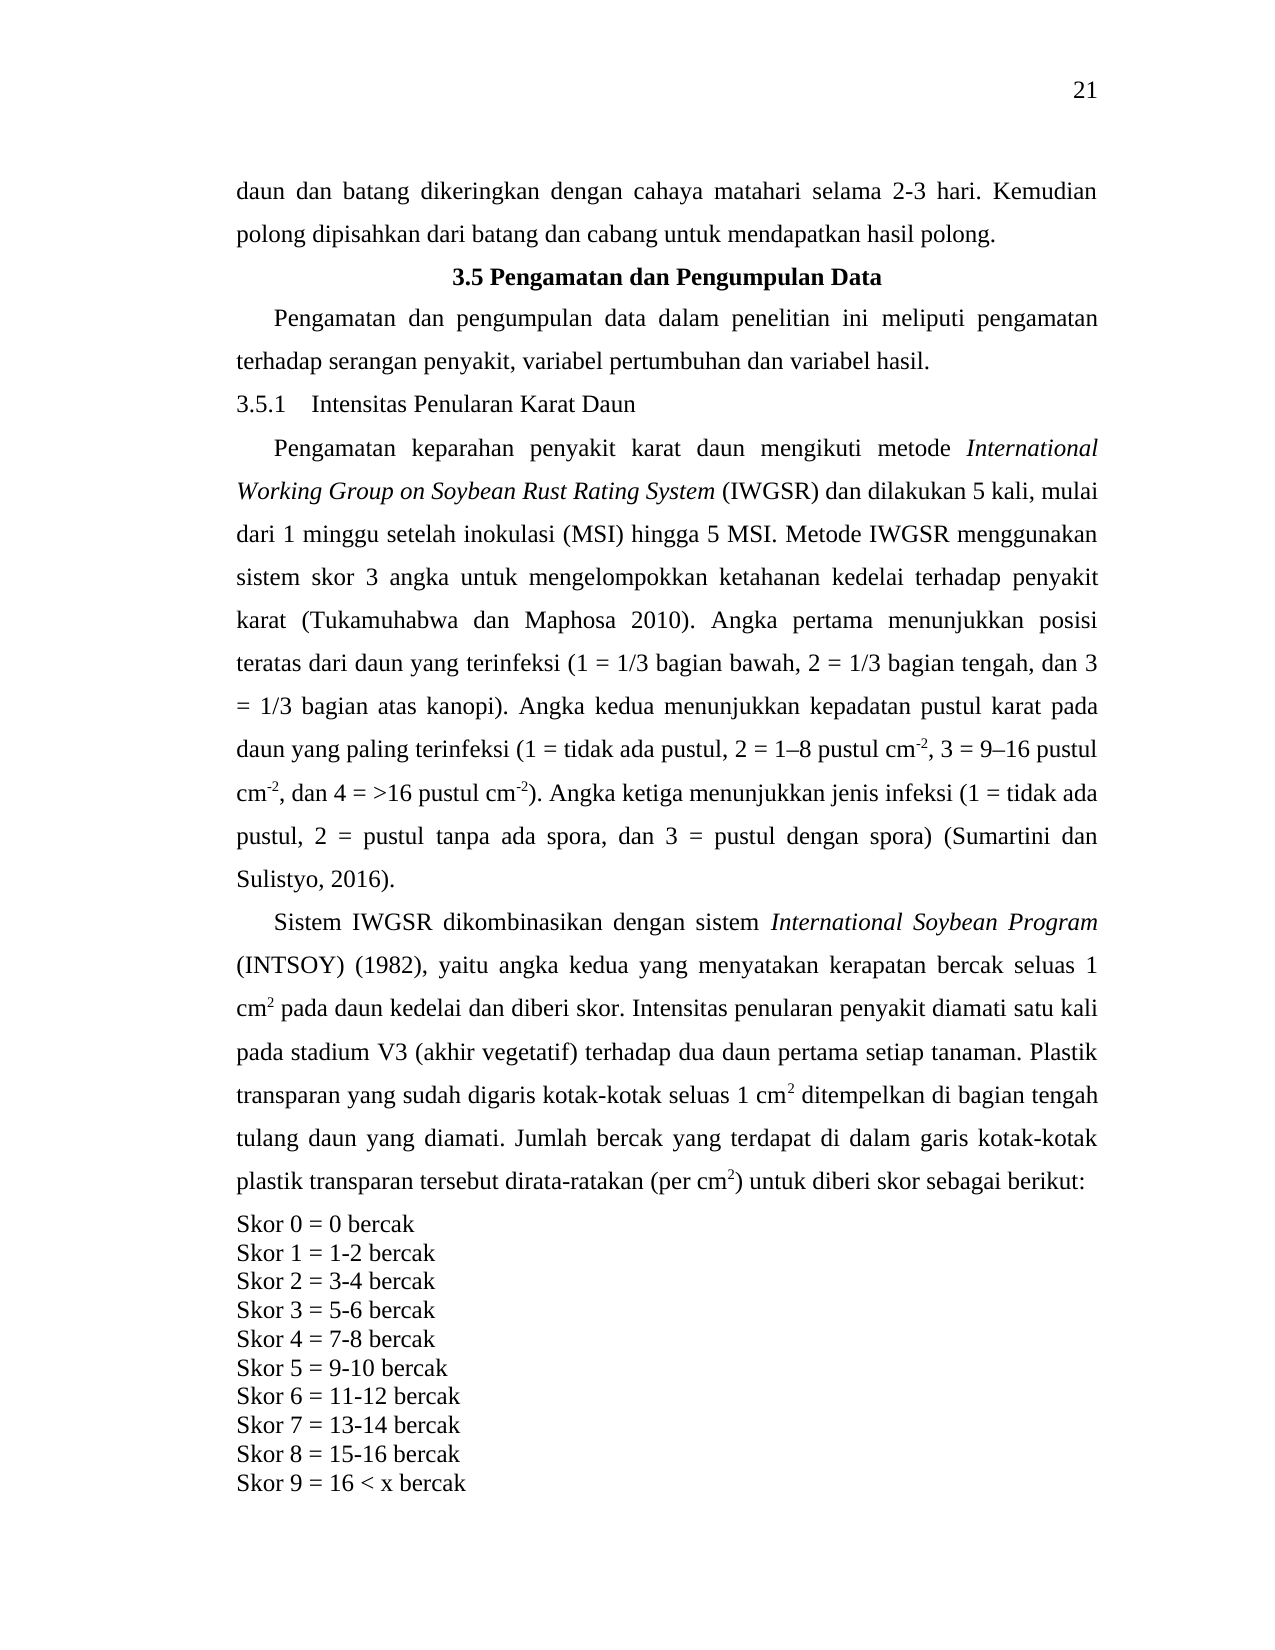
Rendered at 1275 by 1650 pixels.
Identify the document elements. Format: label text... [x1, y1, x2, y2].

text Skor 8 = 15-16 bercak Skor 9 = 16 < x bercak [236, 1439, 505, 1496]
text Skor 5 = 9-10 bercak [236, 1353, 1156, 1381]
text Skor 4 = 7-8 bercak [236, 1324, 1156, 1353]
text Skor 2 = 3-4 bercak [236, 1266, 1156, 1295]
text Sistem IWGSR dikombinasikan dengan sistem International Soybean Program (INTSOY) (1982), yaitu angka kedua yang menyatakan kerapatan bercak seluas 1 cm2 pada daun kedelai dan diberi skor. Intensitas penularan penyakit diamati satu kali pada stadium V3 (akhir vegetatif) terhadap dua daun pertama setiap tanaman. Plastik transparan yang sudah digaris kotak-kotak seluas 1 cm2 ditempelkan di bagian tengah tulang daun yang diamati. Jumlah bercak yang terdapat di dalam garis kotak-kotak plastik transparan tersebut dirata-ratakan (per cm2) untuk diberi skor sebagai berikut: [236, 907, 1098, 1195]
text daun dan batang dikeringkan dengan cahaya matahari selama 2-3 hari. Kemudian polong dipisahkan dari batang dan cabang untuk mendapatkan hasil polong. [236, 176, 1098, 248]
list Intensitas Penularan Karat Daun [236, 389, 1156, 418]
text Skor 7 = 13-14 bercak [236, 1410, 1156, 1439]
subtitle Pengamatan dan Pengumpulan Data [452, 262, 1156, 291]
text Skor 3 = 5-6 bercak [236, 1295, 1156, 1324]
text Pengamatan keparahan penyakit karat daun mengikuti metode International Working Group on Soybean Rust Rating System (IWGSR) dan dilakukan 5 kali, mulai dari 1 minggu setelah inokulasi (MSI) hingga 5 MSI. Metode IWGSR menggunakan sistem skor 3 angka untuk mengelompokkan ketahanan kedelai terhadap penyakit karat (Tukamuhabwa dan Maphosa 2010). Angka pertama menunjukkan posisi teratas dari daun yang terinfeksi (1 = 1/3 bagian bawah, 2 = 1/3 bagian tengah, dan 3 = 1/3 bagian atas kanopi). Angka kedua menunjukkan kepadatan pustul karat pada daun yang paling terinfeksi (1 = tidak ada pustul, 2 = 1–8 pustul cm-2, 3 = 9–16 pustul cm-2, dan 4 = >16 pustul cm-2). Angka ketiga menunjukkan jenis infeksi (1 = tidak ada pustul, 2 = pustul tanpa ada spora, dan 3 = pustul dengan spora) (Sumartini dan Sulistyo, 2016). [236, 433, 1098, 893]
text Pengamatan dan pengumpulan data dalam penelitian ini meliputi pengamatan terhadap serangan penyakit, variabel pertumbuhan dan variabel hasil. [236, 303, 1098, 375]
text Skor 1 = 1-2 bercak [236, 1238, 1156, 1266]
text Skor 6 = 11-12 bercak [236, 1381, 1156, 1410]
text Skor 0 = 0 bercak [236, 1209, 1156, 1238]
